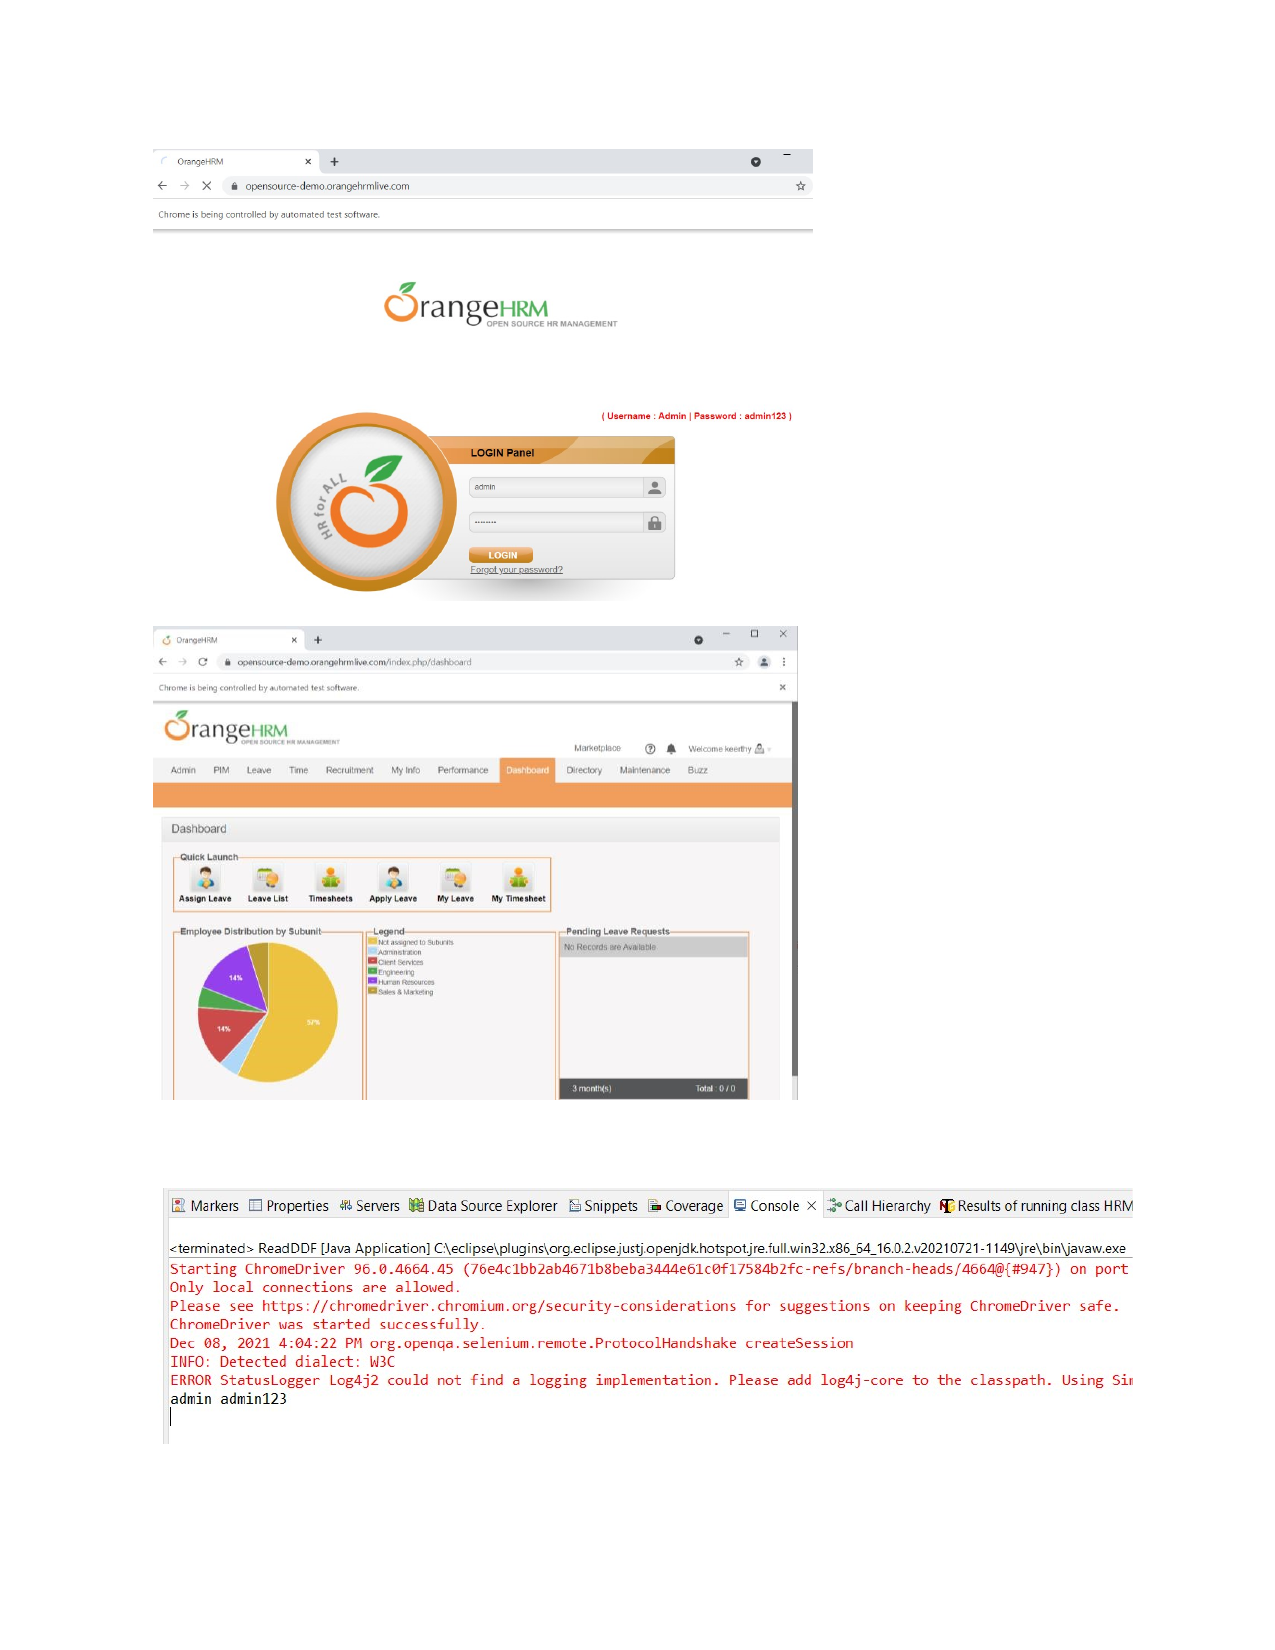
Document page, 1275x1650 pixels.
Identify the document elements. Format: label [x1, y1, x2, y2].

picture [157, 1188, 1133, 1444]
picture [153, 626, 798, 1100]
picture [153, 149, 813, 601]
